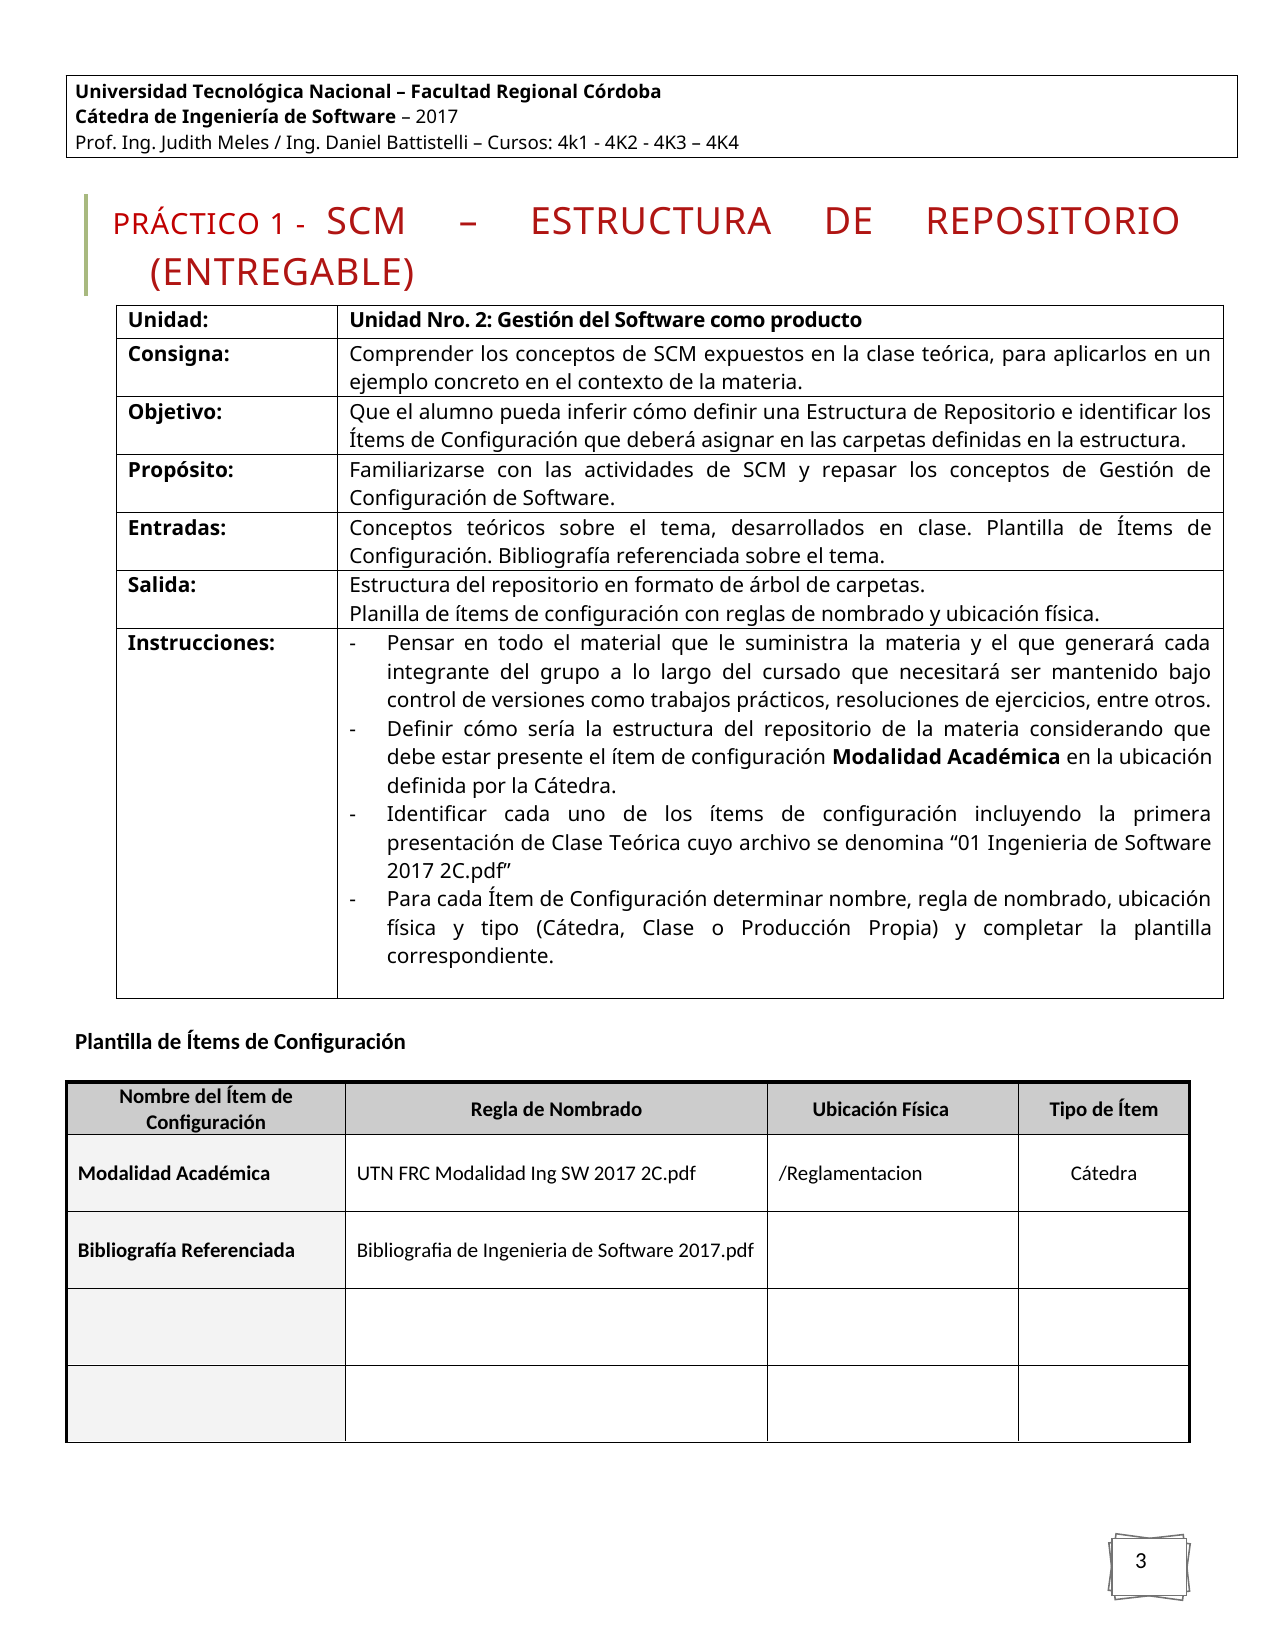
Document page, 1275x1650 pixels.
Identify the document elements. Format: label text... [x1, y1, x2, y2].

table_cell Propósito: [117, 455, 337, 512]
table_header Nombre del Ítem de Configuración [68, 1084, 345, 1134]
table_cell Bibliografia de Ingenieria de Software 2017.pdf [346, 1212, 767, 1288]
table_cell Que el alumno pueda inferir cómo definir una Estructura de Repositorio e identificar los Ítems de Configuración que deberá asignar en las carpetas definidas en la estructura. [338, 397, 1223, 454]
table_cell Bibliografía Referenciada [68, 1212, 345, 1288]
table_cell Familiarizarse con las actividades de SCM y repasar los conceptos de Gestión de Configuración de Software. [338, 455, 1223, 512]
subtitle SCM – Estructura de Repositorio (Entregable) [88, 194, 1181, 296]
table_cell [68, 1289, 345, 1364]
table_cell [768, 1212, 1018, 1288]
table_cell [1019, 1212, 1188, 1288]
table_header Unidad: [117, 306, 337, 338]
table_header Ubicación Física [768, 1084, 1018, 1134]
table_cell [1019, 1289, 1188, 1364]
table_cell Modalidad Académica [68, 1135, 345, 1211]
table_header Regla de Nombrado [346, 1084, 767, 1134]
table_cell [768, 1366, 1018, 1441]
text Plantilla de Ítems de Configuración [75, 1027, 1181, 1055]
table_cell Consigna: [117, 339, 337, 396]
table_cell [1019, 1366, 1188, 1441]
table_cell [68, 1366, 345, 1441]
table_cell Salida: [117, 571, 337, 627]
table_cell /Reglamentacion [768, 1135, 1018, 1211]
table_cell [346, 1366, 767, 1441]
table_cell Conceptos teóricos sobre el tema, desarrollados en clase. Plantilla de Ítems de Configuración. Bibliografía referenciada sobre el tema. [338, 513, 1223, 569]
table_cell Comprender los conceptos de SCM expuestos en la clase teórica, para aplicarlos en un ejemplo concreto en el contexto de la materia. [338, 339, 1223, 396]
table_cell Estructura del repositorio en formato de árbol de carpetas. Planilla de ítems de configuración con reglas de nombrado y ubicación física. [338, 571, 1223, 627]
table_cell Objetivo: [117, 397, 337, 454]
table_cell Instrucciones: [117, 629, 337, 998]
table_header Tipo de Ítem [1019, 1084, 1188, 1134]
table_cell [346, 1289, 767, 1364]
table_cell [768, 1289, 1018, 1364]
table_cell Pensar en todo el material que le suministra la materia y el que generará cada integrante del grupo a lo largo del cursado que necesitará ser mantenido bajo control de versiones como trabajos prácticos, resoluciones de ejercicios, entre otros. Definir cómo sería la estructura del repositorio de la materia considerando que debe estar presente el ítem de configuración Modalidad Académica en la ubicación definida por la Cátedra. Identificar cada uno de los ítems de configuración incluyendo la primera presentación de Clase Teórica cuyo archivo se denomina “01 Ingenieria de Software 2017 2C.pdf” Para cada Ítem de Configuración determinar nombre, regla de nombrado, ubicación física y tipo (Cátedra, Clase o Producción Propia) y completar la plantilla correspondiente. [338, 629, 1223, 998]
table_cell Cátedra [1019, 1135, 1188, 1211]
table_header Unidad Nro. 2: Gestión del Software como producto [338, 306, 1223, 338]
table_cell Entradas: [117, 513, 337, 569]
table_cell UTN FRC Modalidad Ing SW 2017 2C.pdf [346, 1135, 767, 1211]
